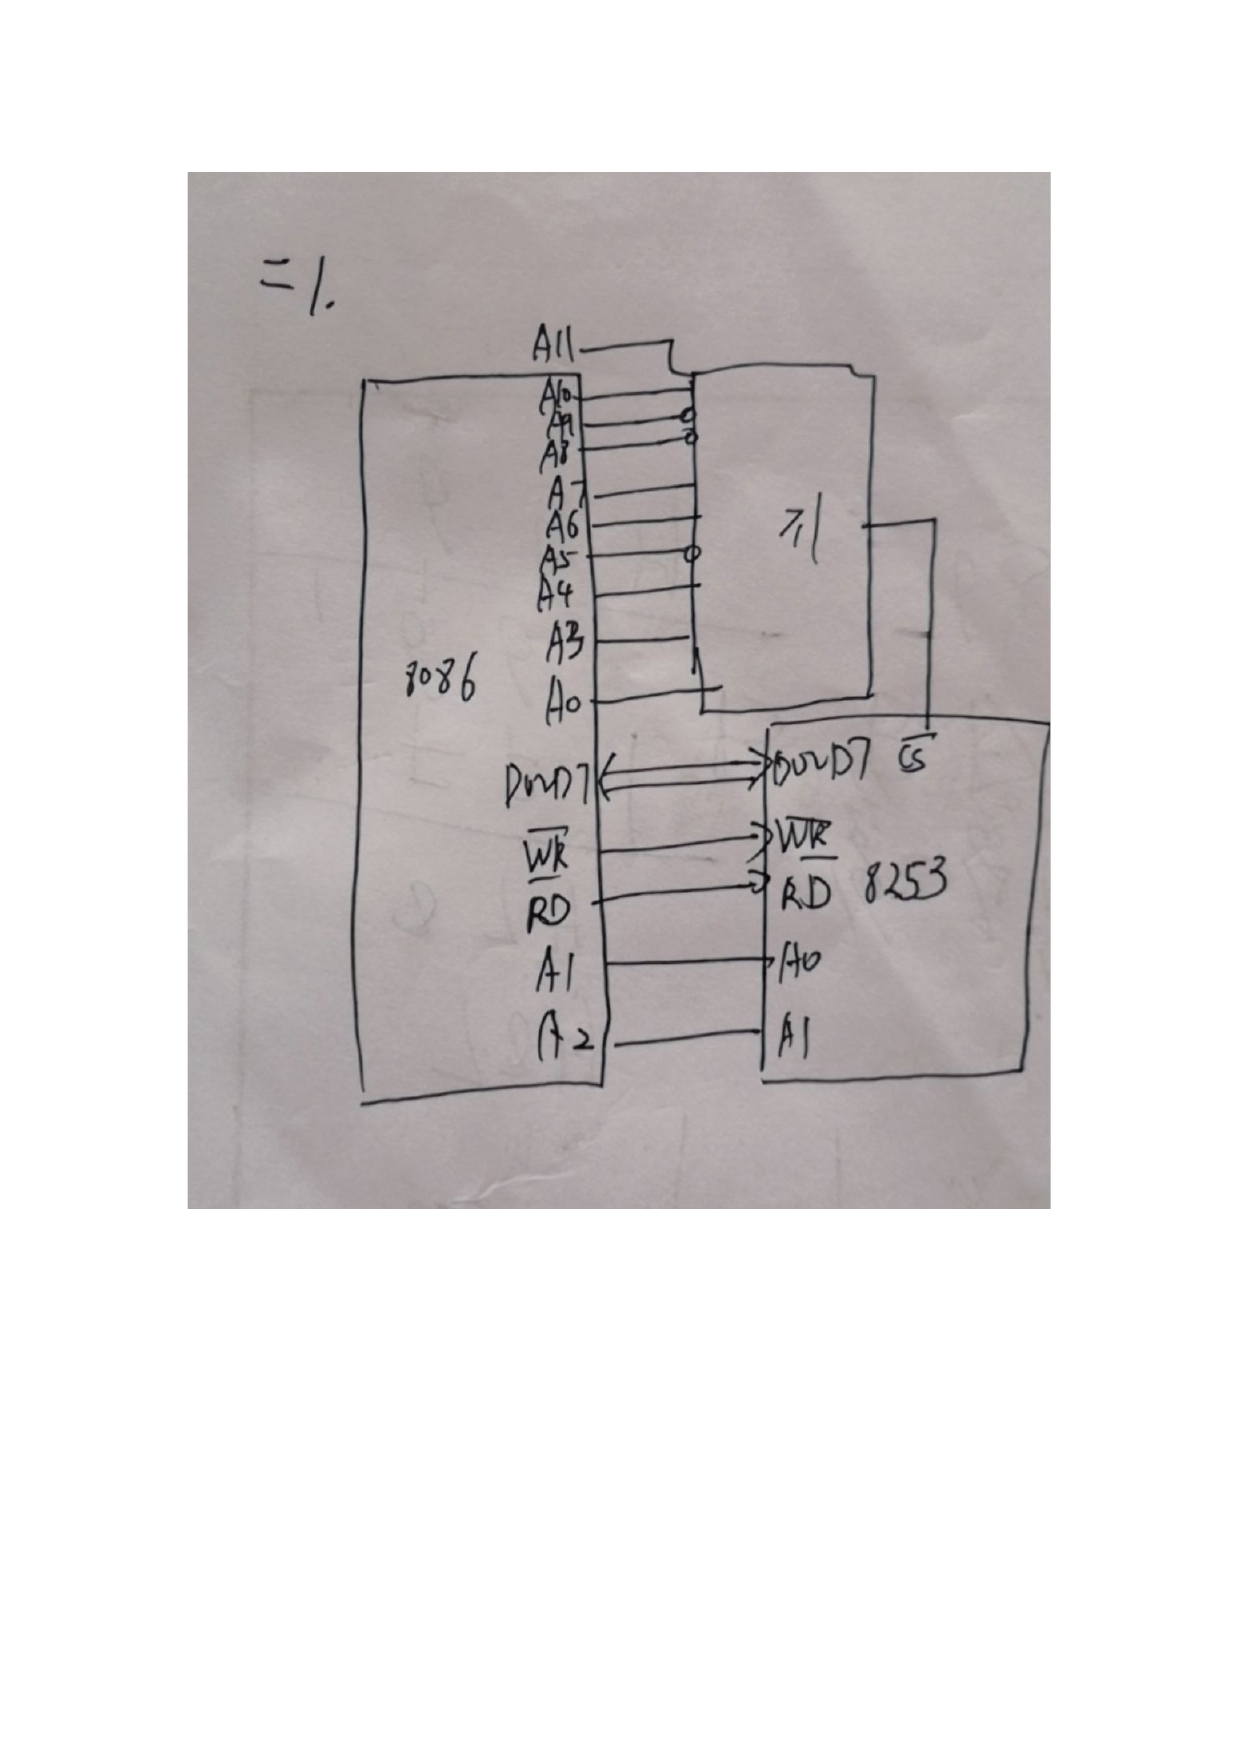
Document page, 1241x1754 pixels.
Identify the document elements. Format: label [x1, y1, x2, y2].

picture [187, 172, 1051, 1209]
